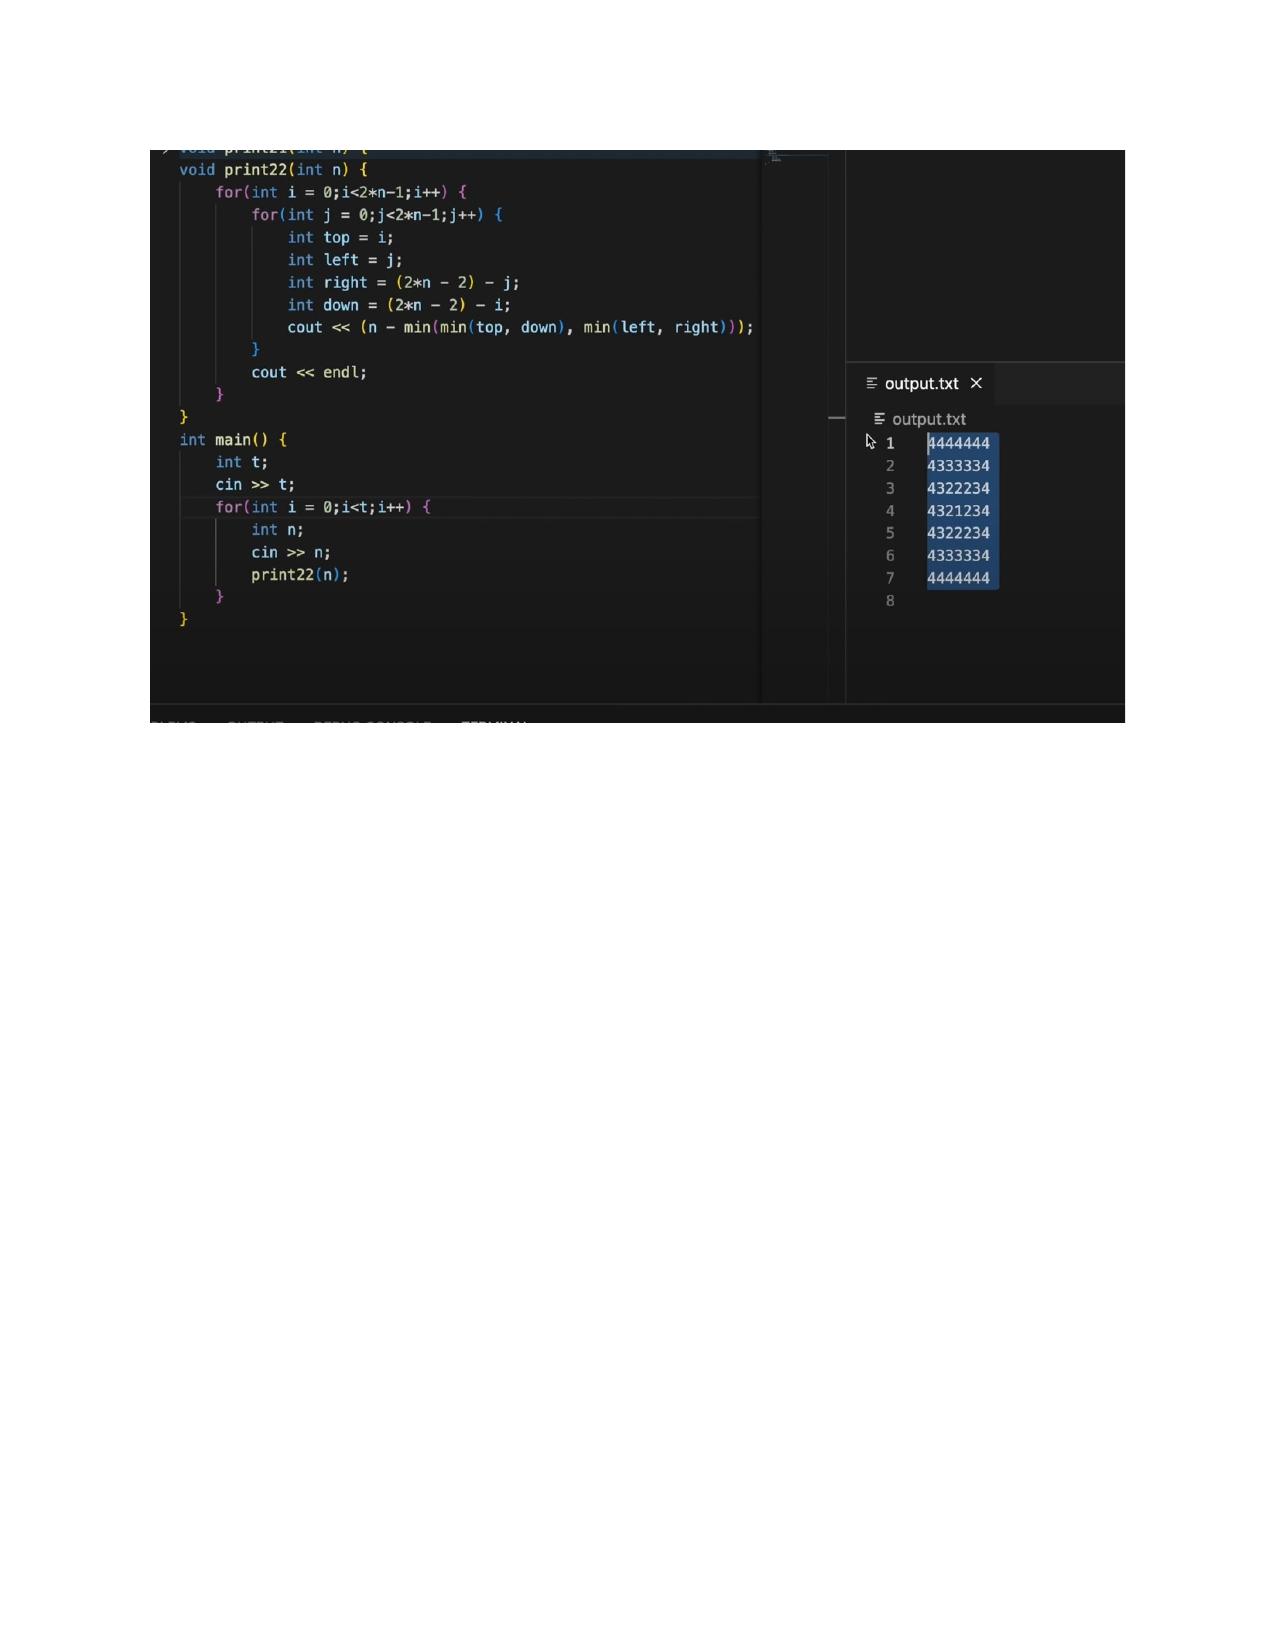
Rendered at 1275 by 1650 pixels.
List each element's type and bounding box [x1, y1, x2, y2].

picture [150, 150, 1125, 723]
